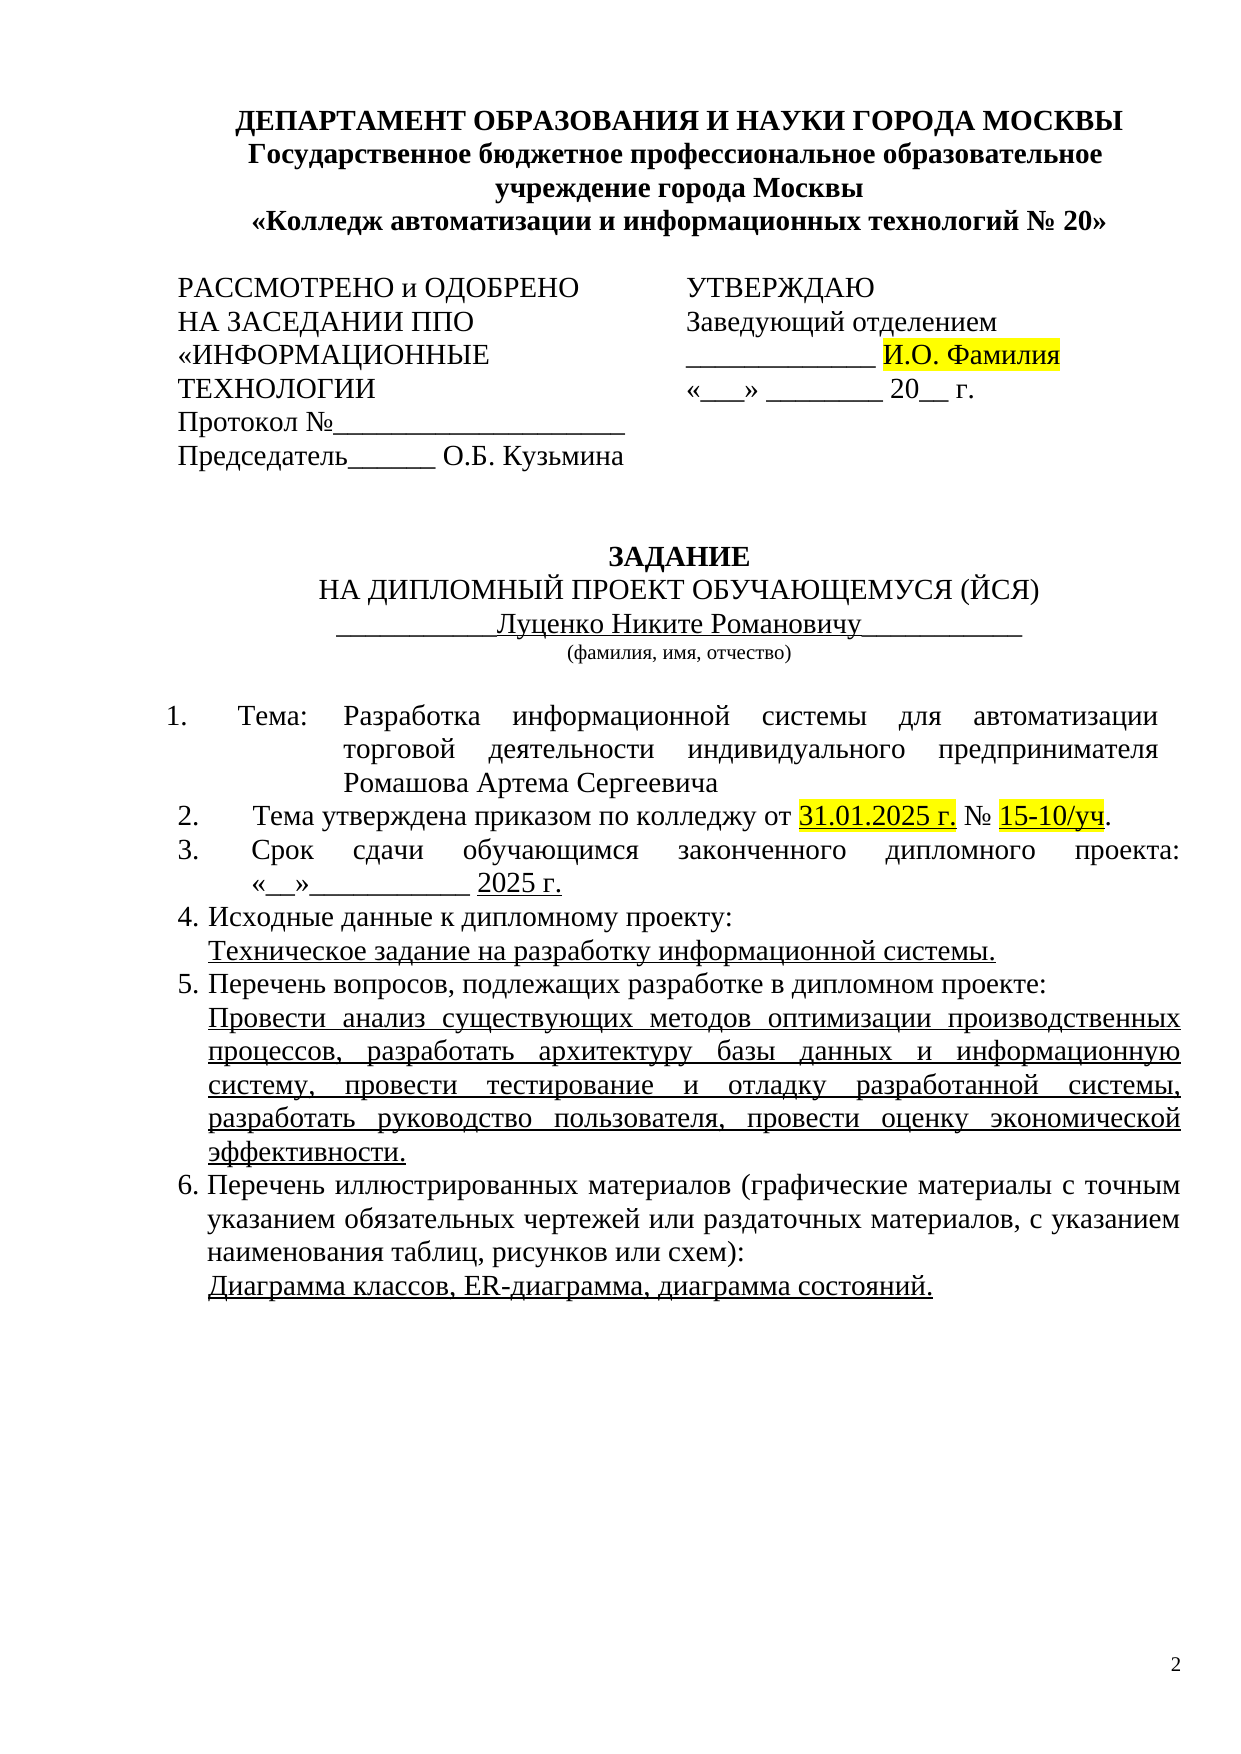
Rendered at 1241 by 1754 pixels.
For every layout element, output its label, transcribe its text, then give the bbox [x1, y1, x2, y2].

text (фамилия, имя, отчество) [177, 639, 1181, 664]
text Диаграмма классов, ER-диаграмма, диаграмма состояний. [177, 1268, 1181, 1302]
text Провести анализ существующих методов оптимизации производственных процессов, разработать архитектуру базы данных и информационную систему, провести тестирование и отладку разработанной системы, разработать руководство пользователя, провести оценку экономической эффективности. [208, 1064, 1181, 1096]
list Исходные данные к дипломному проекту: [177, 899, 1181, 933]
text Провести анализ существующих методов оптимизации производственных процессов, разработать архитектуру базы данных и информационную систему, провести тестирование и отладку разработанной системы, разработать руководство пользователя, провести оценку экономической эффективности. [208, 1098, 1181, 1129]
list Тема утверждена приказом по колледжу от 31.01.2025 г. № 15-10/уч. [177, 798, 1181, 832]
text Провести анализ существующих методов оптимизации производственных процессов, разработать архитектуру базы данных и информационную систему, провести тестирование и отладку разработанной системы, разработать руководство пользователя, провести оценку экономической эффективности. [208, 1030, 1181, 1062]
text ДЕПАРТАМЕНТ ОБРАЗОВАНИЯ И НАУКИ ГОРОДА МОСКВЫ [177, 103, 1181, 136]
text Провести анализ существующих методов оптимизации производственных процессов, разработать архитектуру базы данных и информационную систему, провести тестирование и отладку разработанной системы, разработать руководство пользователя, провести оценку экономической эффективности. [208, 1131, 1181, 1167]
list Техническое задание на разработку информационной системы. [208, 933, 1181, 966]
text НА ДИПЛОМНЫЙ ПРОЕКТ ОБУЧАЮЩЕМУСЯ (ЙСЯ) [177, 572, 1181, 606]
text ___________Луценко Никите Романовичу___________ [177, 606, 1181, 639]
table_header Разработка информационной системы для автоматизации торговой деятельности индивидуального предпринимателя Ромашова Артема Сергеевича [329, 698, 1170, 798]
text Провести анализ существующих методов оптимизации производственных процессов, разработать архитектуру базы данных и информационную систему, провести тестирование и отладку разработанной системы, разработать руководство пользователя, провести оценку экономической эффективности. [208, 1000, 1181, 1029]
table_header РАССМОТРЕНО и ОДОБРЕНО НА ЗАСЕДАНИИ ППО «ИНФОРМАЦИОННЫЕ ТЕХНОЛОГИИ Протокол №____________________ Председатель______ О.Б. Кузьмина [166, 270, 674, 505]
list Срок сдачи обучающимся законченного дипломного проекта: «__»___________ 2025 г. [177, 832, 1181, 899]
table_header УТВЕРЖДАЮ Заведующий отделением _____________ И.О. Фамилия «___» ________ 20__ г. [675, 270, 1170, 505]
text «Колледж автоматизации и информационных технологий № 20» [177, 203, 1181, 237]
list Перечень иллюстрированных материалов (графические материалы с точным указанием обязательных чертежей или раздаточных материалов, с указанием наименования таблиц, рисунков или схем): [177, 1167, 1181, 1268]
list Перечень вопросов, подлежащих разработке в дипломном проекте: [177, 966, 1181, 1000]
text ЗАДАНИЕ [177, 539, 1181, 572]
text Государственное бюджетное профессиональное образовательное учреждение города Москвы [177, 136, 1181, 203]
table_header Тема: [151, 698, 328, 798]
